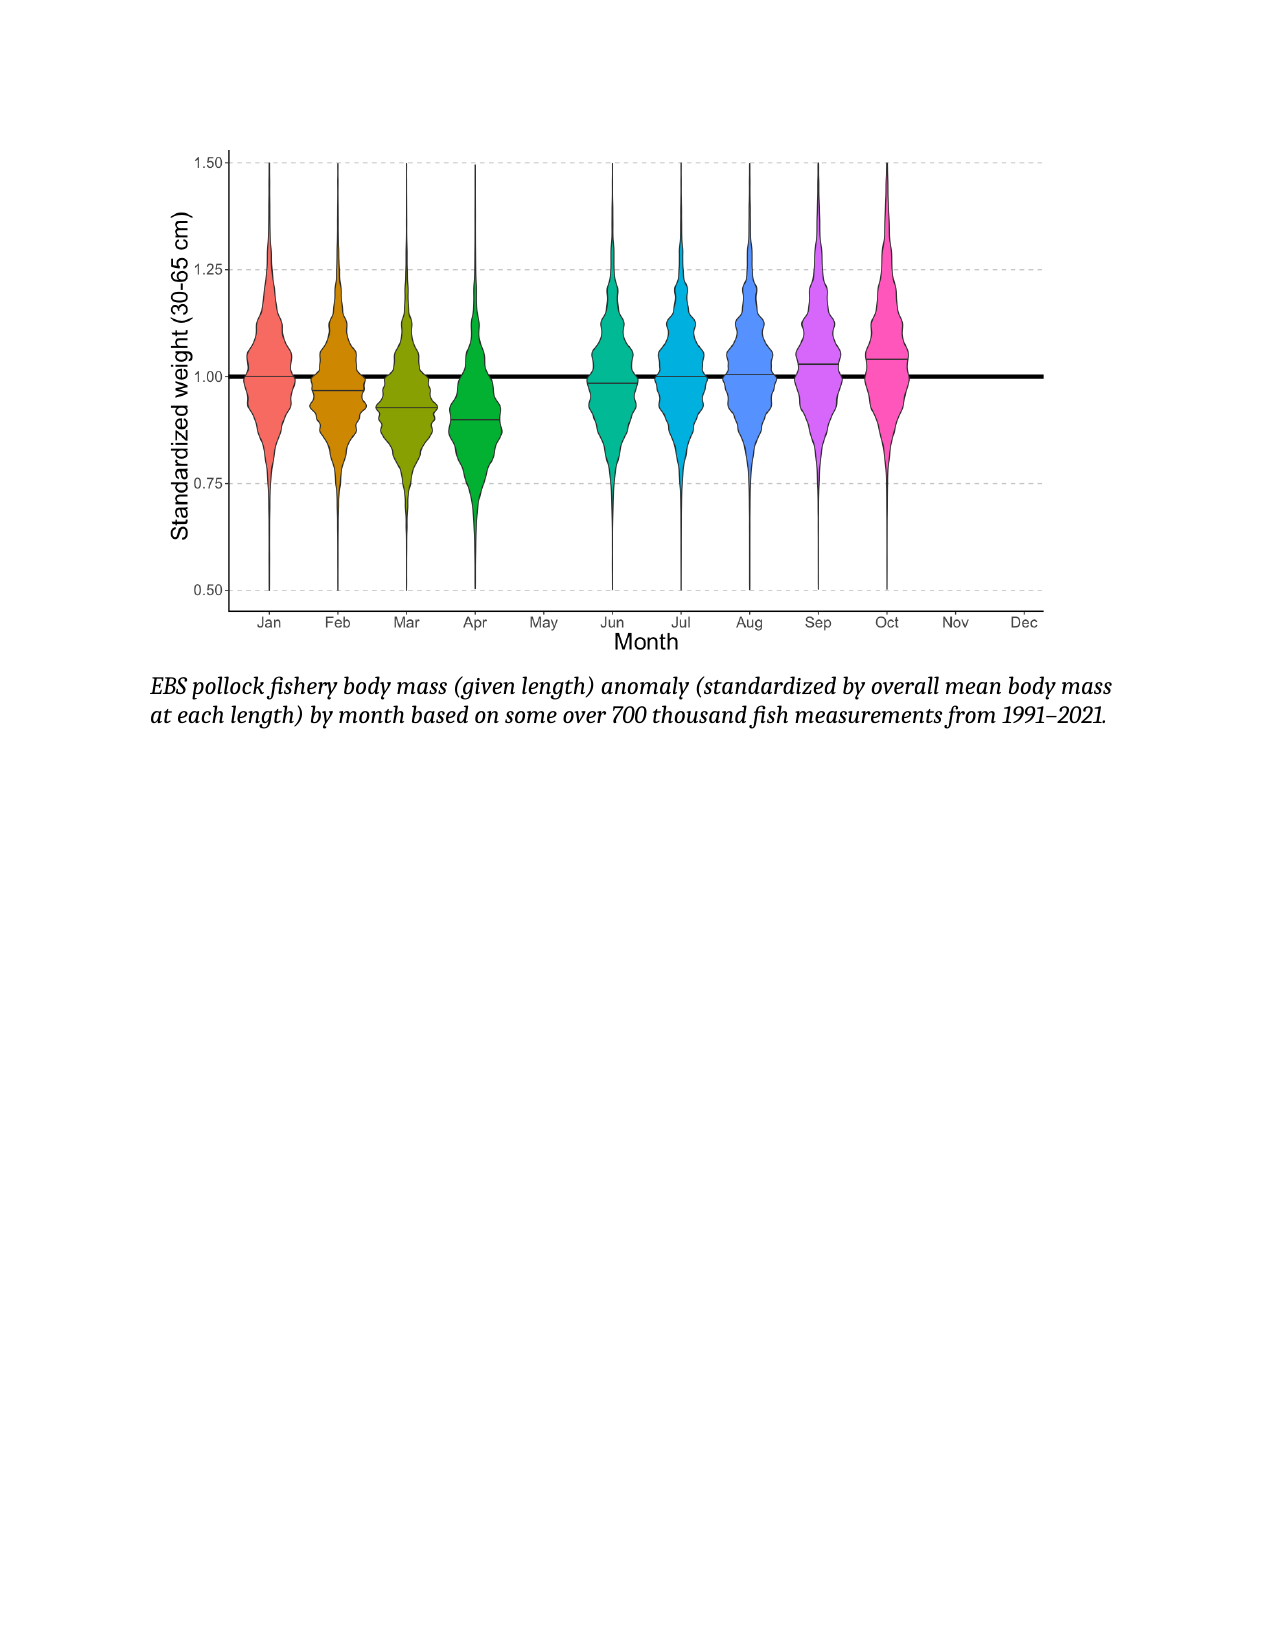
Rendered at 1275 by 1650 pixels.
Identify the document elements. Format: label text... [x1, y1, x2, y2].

text EBS pollock fishery body mass (given length) anomaly (standardized by overall mean body mass at each length) by month based on some over 700 thousand fish measurements from 1991–2021. [150, 672, 1125, 729]
picture [168, 150, 1044, 652]
